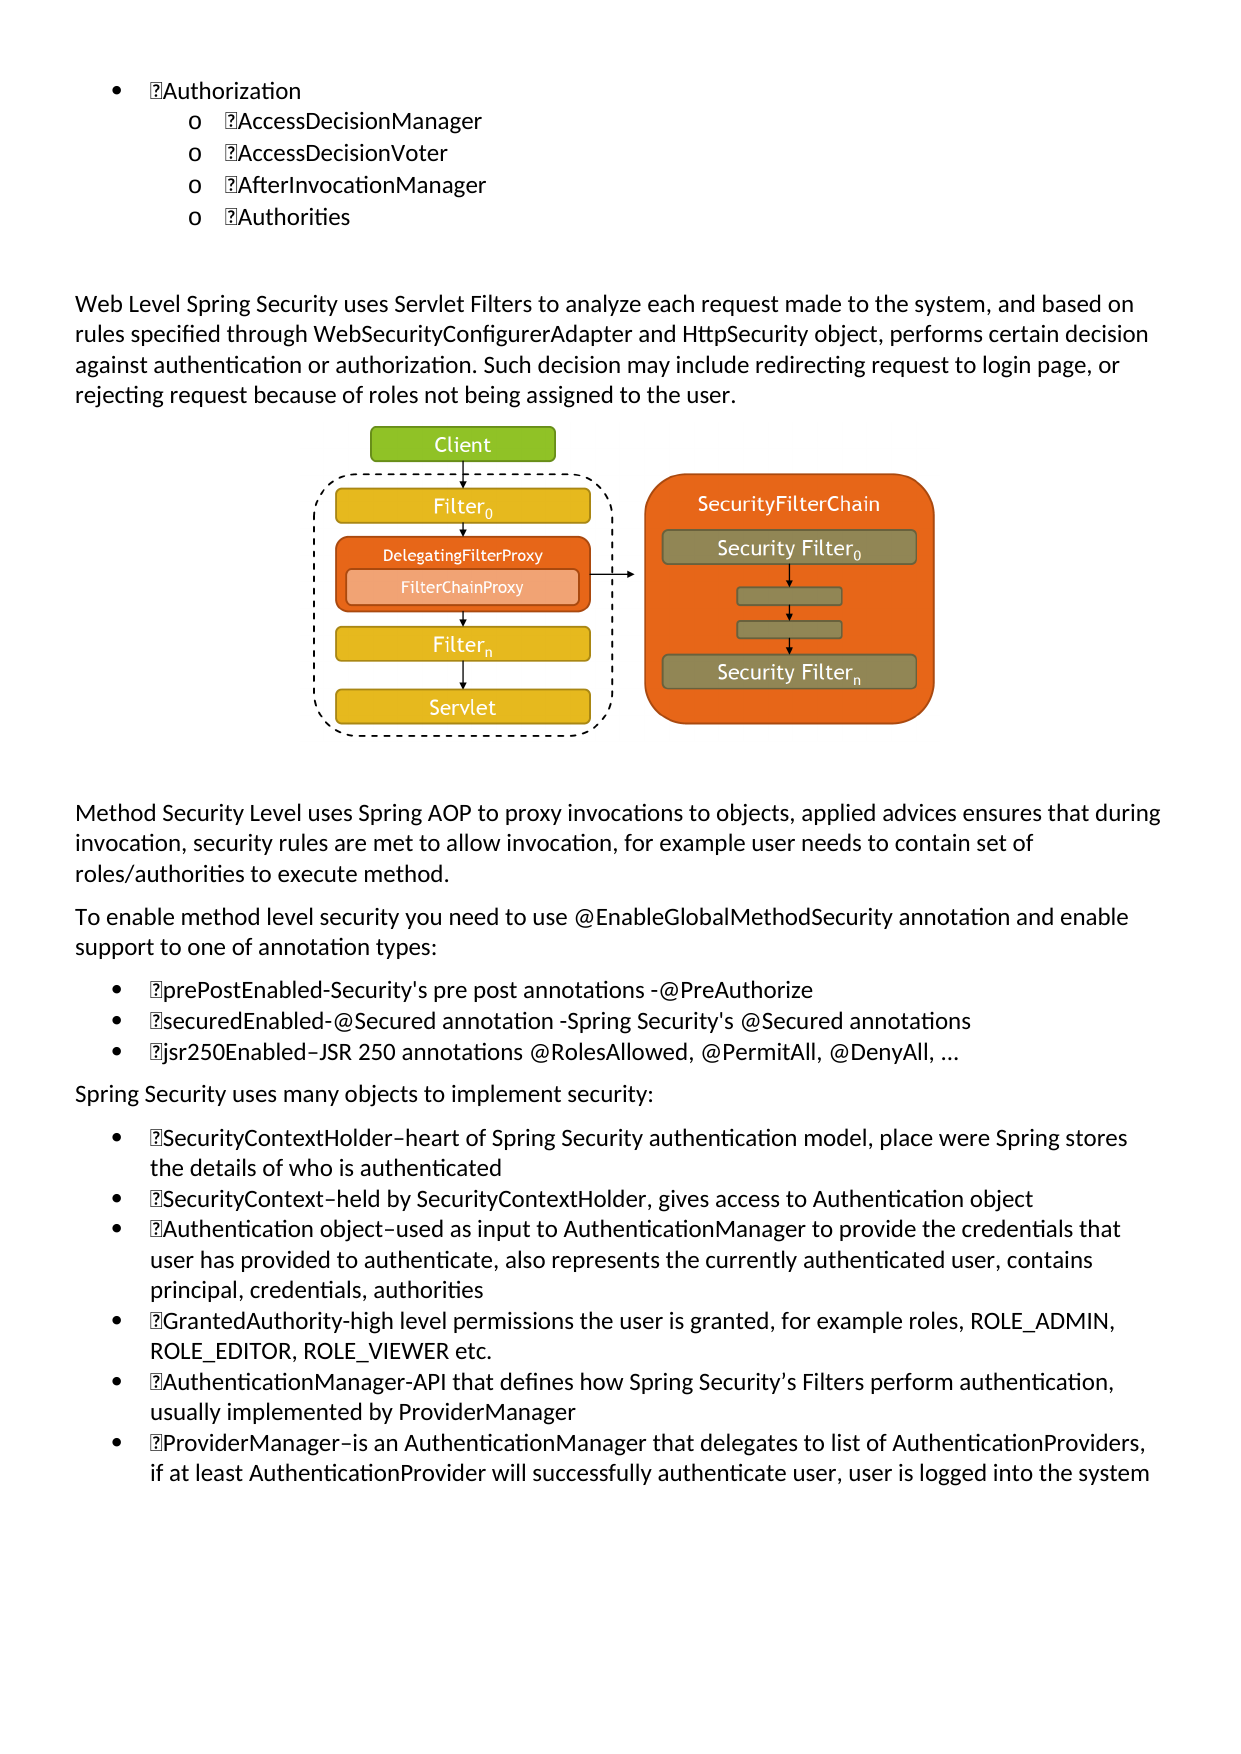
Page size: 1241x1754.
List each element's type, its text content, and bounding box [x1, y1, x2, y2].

text Method Security Level uses Spring AOP to proxy invocations to objects, applied advices ensures that during invocation, security rules are met to allow invocation, for example user needs to contain set of roles/authorities to execute method. [75, 797, 1165, 888]
text To enable method level security you need to use @EnableGlobalMethodSecurity annotation and enable support to one of annotation types: [75, 901, 1165, 962]
text Web Level Spring Security uses Servlet Filters to analyze each request made to the system, and based on rules specified through WebSecurityConfigurerAdapter and HttpSecurity object, performs certain decision against authentication or authorization. Such decision may include redirecting request to login page, or rejecting request because of roles not being assigned to the user. [75, 288, 1165, 410]
list prePostEnabled-Security's pre post annotations -@PreAuthorize [112, 974, 1165, 1005]
list AccessDecisionManager [187, 106, 1165, 137]
list Authorities [187, 201, 1165, 233]
list securedEnabled-@Secured annotation -Spring Security's @Secured annotations [112, 1005, 1165, 1036]
list AuthenticationManager-API that defines how Spring Security’s Filters perform authentication, usually implemented by ProviderManager [112, 1366, 1165, 1427]
picture [300, 422, 941, 742]
list GrantedAuthority-high level permissions the user is granted, for example roles, ROLE_ADMIN, ROLE_EDITOR, ROLE_VIEWER etc. [112, 1305, 1165, 1366]
list Authorization [112, 75, 1165, 106]
list Authentication object–used as input to AuthenticationManager to provide the credentials that user has provided to authenticate, also represents the currently authenticated user, contains principal, credentials, authorities [112, 1213, 1165, 1305]
list SecurityContextHolder–heart of Spring Security authentication model, place were Spring stores the details of who is authenticated [112, 1122, 1165, 1183]
list ProviderManager–is an AuthenticationManager that delegates to list of AuthenticationProviders, if at least AuthenticationProvider will successfully authenticate user, user is logged into the system [112, 1427, 1165, 1488]
list AfterInvocationManager [187, 169, 1165, 201]
list jsr250Enabled–JSR 250 annotations @RolesAllowed, @PermitAll, @DenyAll, ... [112, 1036, 1165, 1066]
list AccessDecisionVoter [187, 137, 1165, 169]
list SecurityContext–held by SecurityContextHolder, gives access to Authentication object [112, 1183, 1165, 1213]
text Spring Security uses many objects to implement security: [75, 1079, 1165, 1109]
